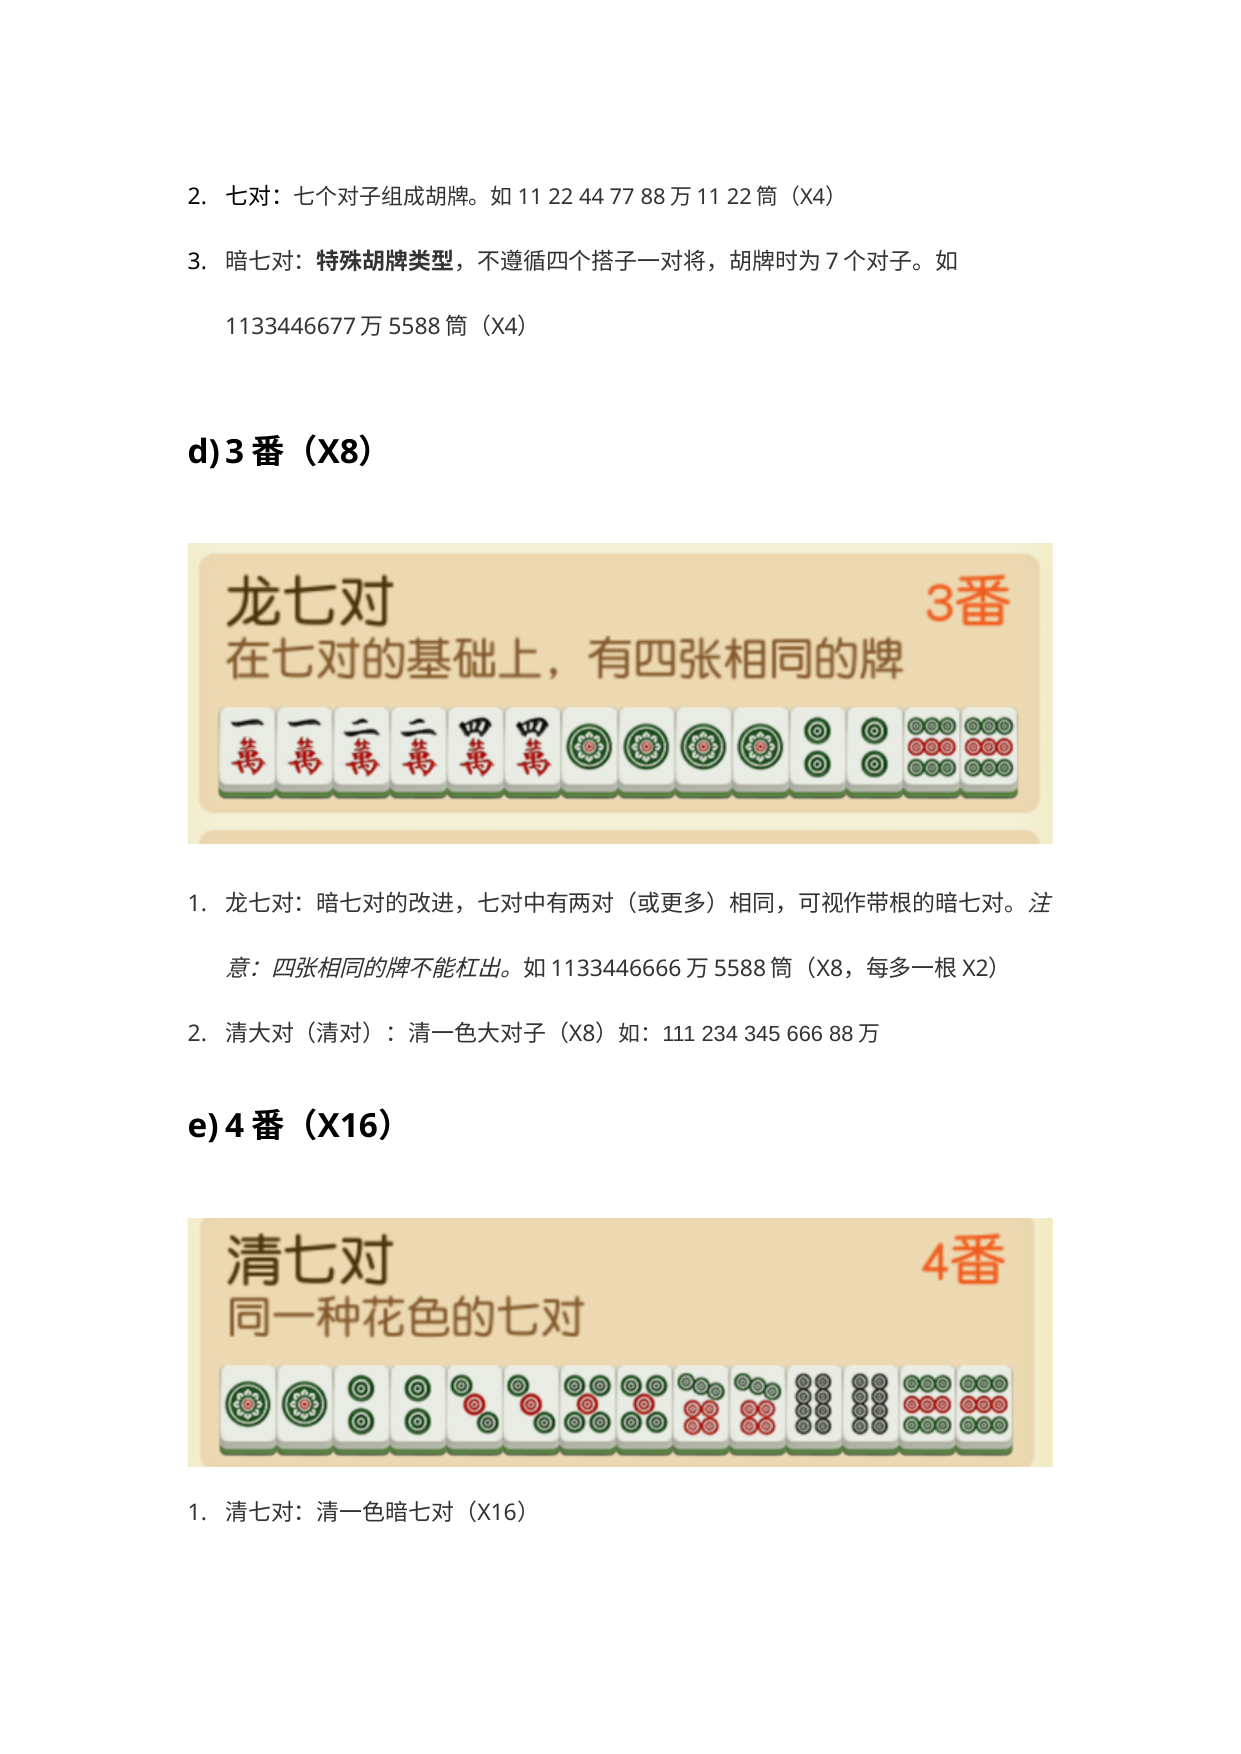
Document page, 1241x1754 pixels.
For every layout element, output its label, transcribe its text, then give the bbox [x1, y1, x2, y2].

list 清七对：清一色暗七对（X16） [187, 1478, 1053, 1543]
list 清大对（清对）：清一色大对子（X8）如：111 234 345 666 88万 [187, 999, 1053, 1064]
subtitle 4番（X16） [187, 1091, 1053, 1156]
picture [187, 543, 1053, 844]
list 龙七对：暗七对的改进，七对中有两对（或更多）相同，可视作带根的暗七对。注意：四张相同的牌不能杠出。如1133446666万5588筒（X8，每多一根X2） [187, 869, 1053, 999]
list 七对：七个对子组成胡牌。如 11 22 44 77 88万11 22筒（X4） [187, 162, 1053, 227]
subtitle 3番（X8） [187, 417, 1053, 482]
picture [187, 1218, 1053, 1467]
list 暗七对：特殊胡牌类型，不遵循四个搭子一对将，胡牌时为7个对子。如1133446677万5588筒（X4） [187, 227, 1053, 357]
